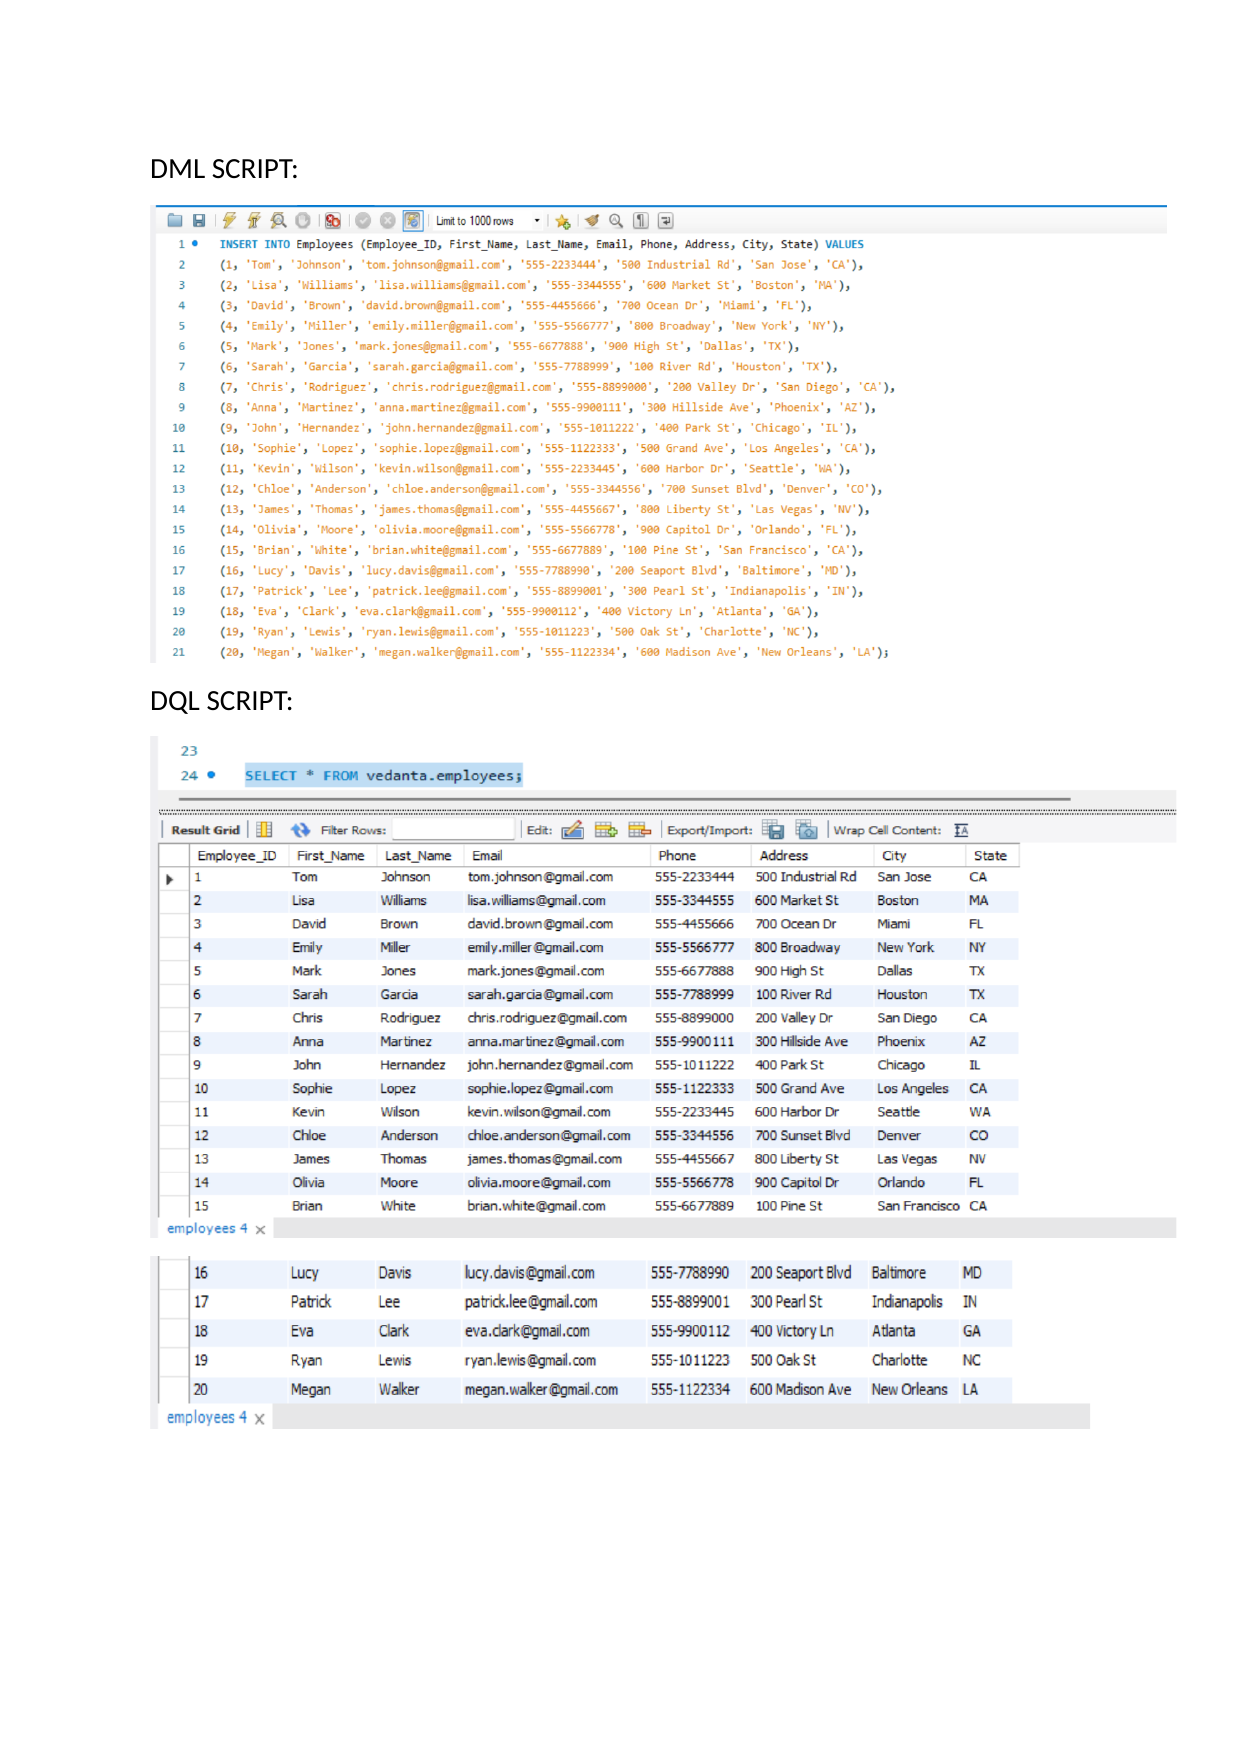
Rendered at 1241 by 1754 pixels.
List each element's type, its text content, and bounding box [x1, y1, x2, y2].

picture [150, 205, 1167, 663]
picture [150, 736, 1177, 1238]
picture [150, 1256, 1091, 1429]
text DML SCRIPT: [150, 150, 1090, 186]
text DQL SCRIPT: [150, 682, 1090, 717]
